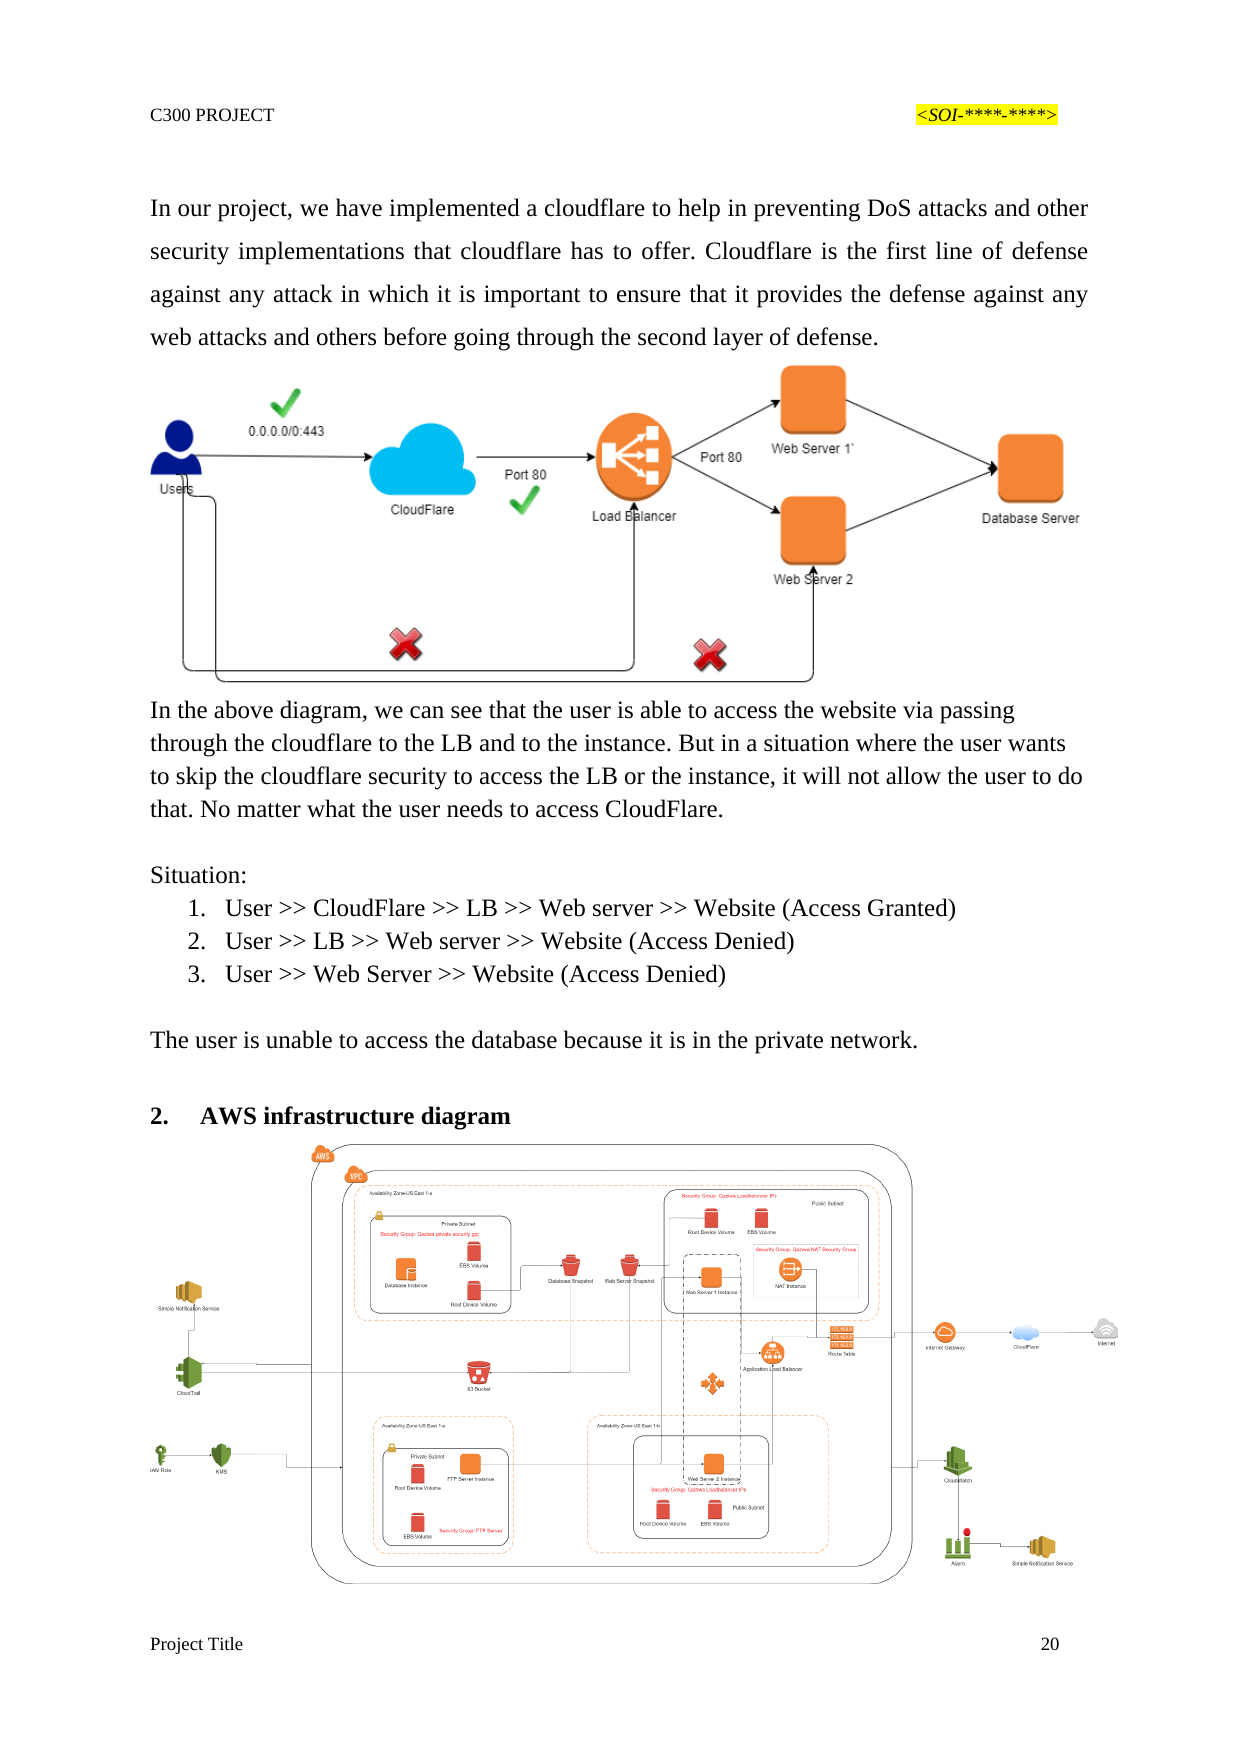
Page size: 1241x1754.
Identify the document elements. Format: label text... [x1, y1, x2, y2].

text Situation: [150, 860, 1090, 889]
list User >> CloudFlare >> LB >> Web server >> Website (Access Granted) [187, 893, 1090, 922]
text In the above diagram, we can see that the user is able to access the website via passing through the cloudflare to the LB and to the instance. But in a situation where the user wants to skip the cloudflare security to access the LB or the instance, it will not allow the user to do that. No matter what the user needs to access CloudFlare. [150, 695, 1090, 823]
picture [150, 1144, 1118, 1584]
picture [150, 365, 1091, 691]
list User >> LB >> Web server >> Website (Access Denied) [187, 926, 1090, 955]
text 2. AWS infrastructure diagram [150, 1101, 1090, 1130]
text The user is unable to access the database because it is in the private network. [150, 1025, 1090, 1054]
text In our project, we have implemented a cloudflare to help in preventing DoS attacks and other security implementations that cloudflare has to offer. Cloudflare is the first line of defense against any attack in which it is important to ensure that it provides the defense against any web attacks and others before going through the second layer of defense. [150, 193, 1090, 351]
list User >> Web Server >> Website (Access Denied) [187, 959, 1090, 988]
